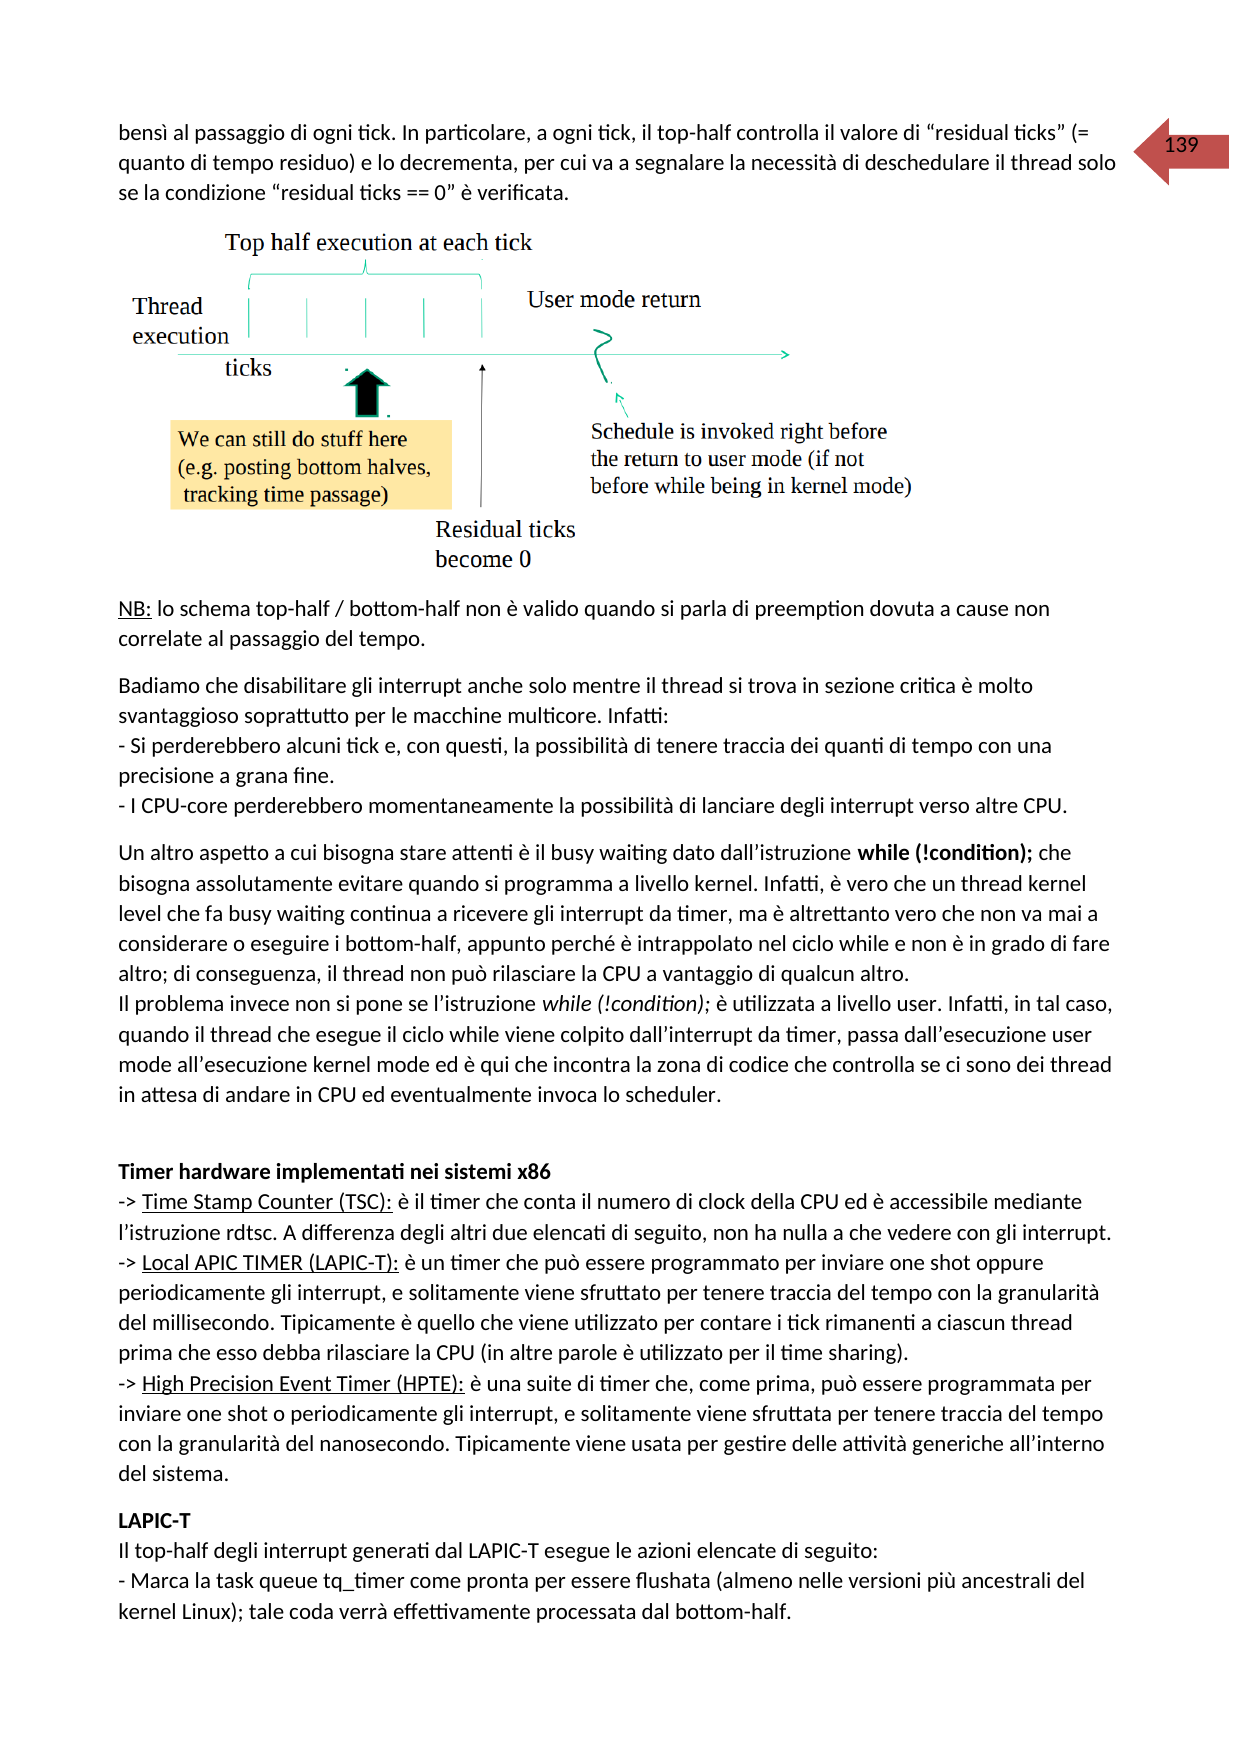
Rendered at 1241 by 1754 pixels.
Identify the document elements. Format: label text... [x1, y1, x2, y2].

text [118, 118, 1122, 207]
text Timer hardware implementati nei sistemi x86 -> Time Stamp Counter (TSC): è il timer che conta il numero di clock della CPU ed è accessibile mediante l’istruzione rdtsc. A differenza degli altri due elencati di seguito, non ha nulla a che vedere con gli interrupt. -> Local APIC TIMER (LAPIC-T): è un timer che può essere programmato per inviare one shot oppure periodicamente gli interrupt, e solitamente viene sfruttato per tenere traccia del tempo con la granularità del millisecondo. Tipicamente è quello che viene utilizzato per contare i tick rimanenti a ciascun thread prima che esso debba rilasciare la CPU (in altre parole è utilizzato per il time sharing). -> High Precision Event Timer (HPTE): è una suite di timer che, come prima, può essere programmata per inviare one shot o periodicamente gli interrupt, e solitamente viene sfruttata per tenere traccia del tempo con la granularità del nanosecondo. Tipicamente viene usata per gestire delle attività generiche all’interno del sistema. [118, 1127, 1122, 1487]
text NB: lo schema top-half / bottom-half non è valido quando si parla di preemption dovuta a cause non correlate al passaggio del tempo. [118, 594, 1122, 652]
picture [118, 225, 929, 575]
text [118, 1506, 1122, 1625]
text Un altro aspetto a cui bisogna stare attenti è il busy waiting dato dall’istruzione while (!condition); che bisogna assolutamente evitare quando si programma a livello kernel. Infatti, è vero che un thread kernel level che fa busy waiting continua a ricevere gli interrupt da timer, ma è altrettanto vero che non va mai a considerare o eseguire i bottom-half, appunto perché è intrappolato nel ciclo while e non è in grado di fare altro; di conseguenza, il thread non può rilasciare la CPU a vantaggio di qualcun altro. Il problema invece non si pone se l’istruzione while (!condition); è utilizzata a livello user. Infatti, in tal caso, quando il thread che esegue il ciclo while viene colpito dall’interrupt da timer, passa dall’esecuzione user mode all’esecuzione kernel mode ed è qui che incontra la zona di codice che controlla se ci sono dei thread in attesa di andare in CPU ed eventualmente invoca lo scheduler. [118, 838, 1122, 1108]
text Badiamo che disabilitare gli interrupt anche solo mentre il thread si trova in sezione critica è molto svantaggioso soprattutto per le macchine multicore. Infatti: - Si perderebbero alcuni tick e, con questi, la possibilità di tenere traccia dei quanti di tempo con una precisione a grana fine. - I CPU-core perderebbero momentaneamente la possibilità di lanciare degli interrupt verso altre CPU. [118, 671, 1122, 820]
